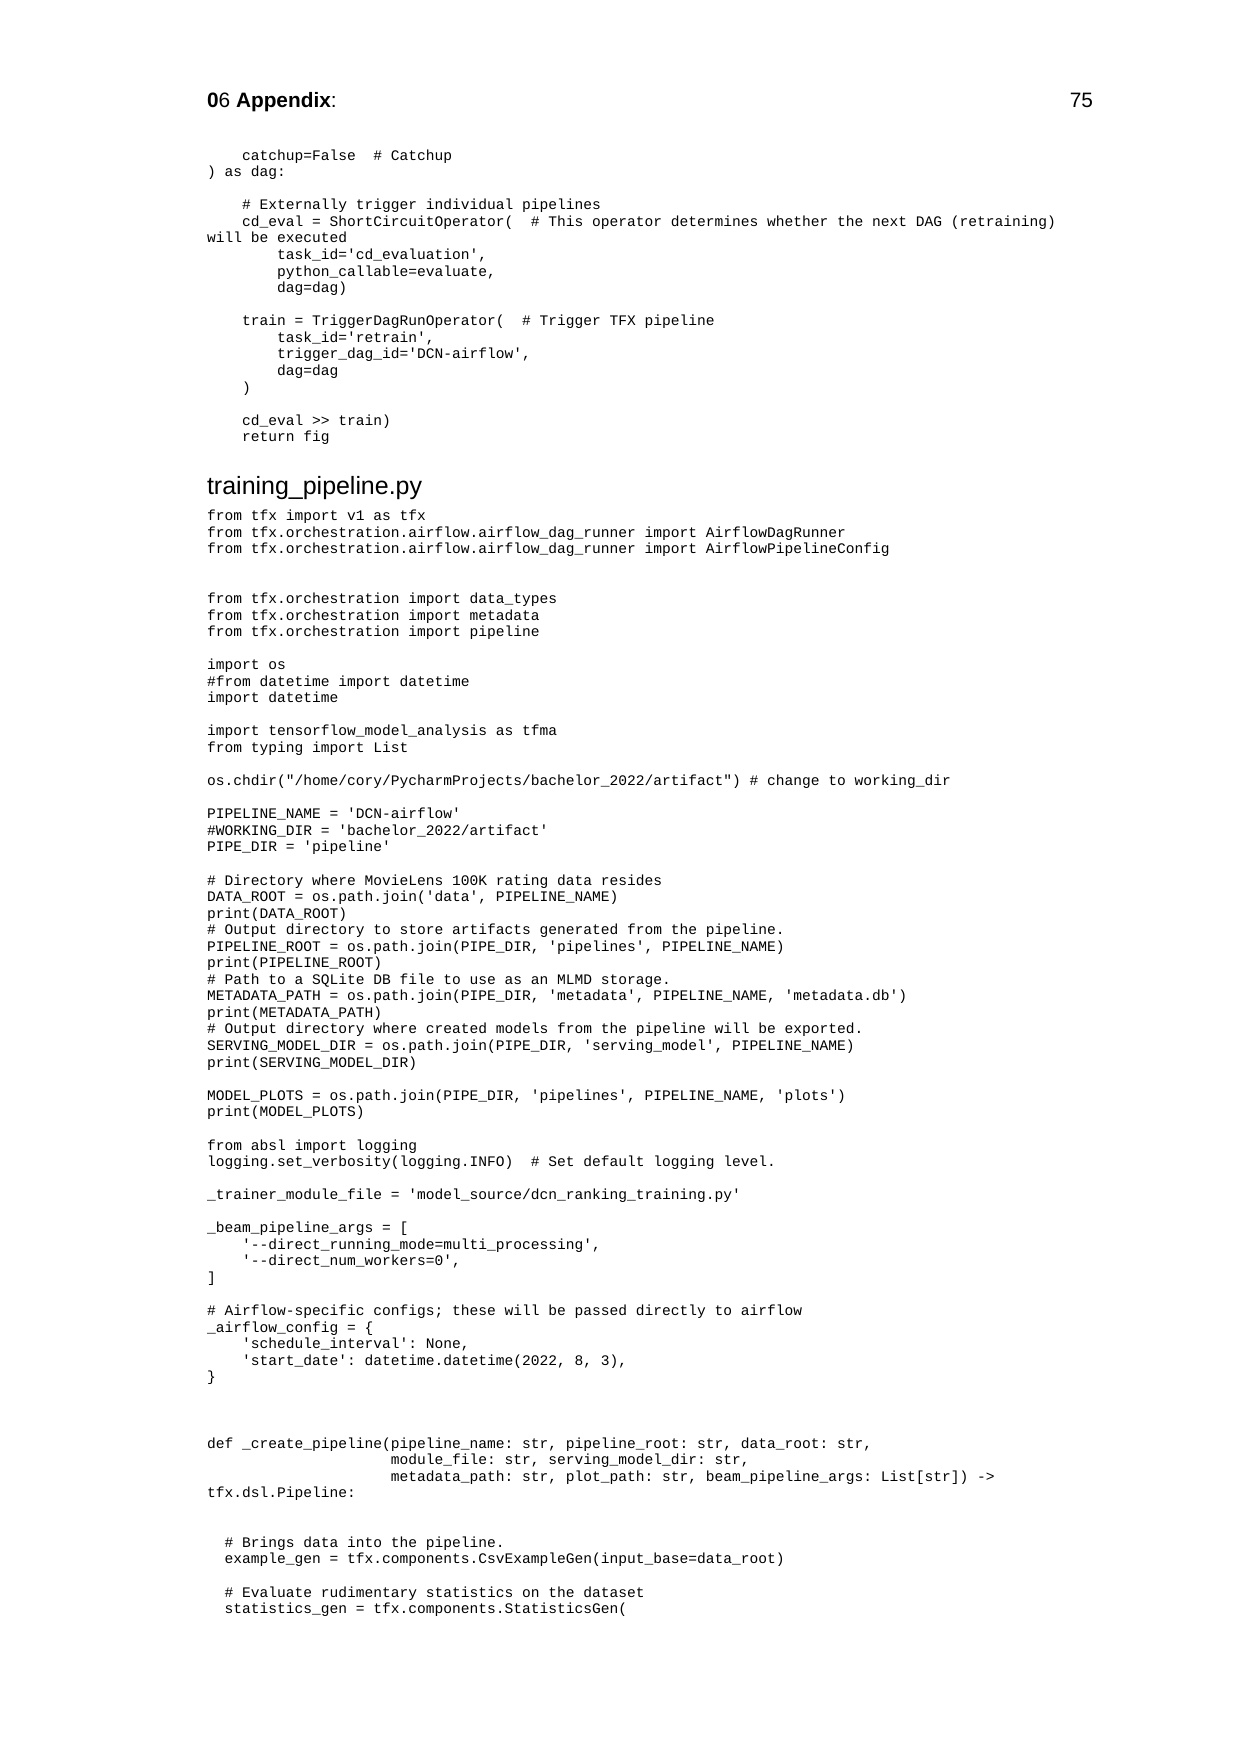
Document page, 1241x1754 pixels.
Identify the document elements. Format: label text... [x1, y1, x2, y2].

text # Brings data into the pipeline. [207, 1535, 1092, 1552]
text logging.set_verbosity(logging.INFO) # Set default logging level. [207, 1154, 1092, 1171]
text os.chdir("/home/cory/PycharmProjects/bachelor_2022/artifact") # change to working_dir [207, 773, 1092, 790]
text from tfx.orchestration.airflow.airflow_dag_runner import AirflowDagRunner [207, 525, 1092, 541]
text import datetime [207, 691, 1092, 707]
text 'schedule_interval': None, [207, 1336, 1092, 1353]
text print(MODEL_PLOTS) [207, 1104, 1092, 1121]
text metadata_path: str, plot_path: str, beam_pipeline_args: List[str]) -> tfx.dsl.Pipeline: [207, 1469, 1092, 1502]
text from tfx.orchestration import data_types [207, 591, 1092, 608]
text # Directory where MovieLens 100K rating data resides [207, 873, 1092, 889]
text python_callable=evaluate, [207, 264, 1092, 280]
text task_id='retrain', [207, 330, 1092, 347]
text dag=dag) [207, 280, 1092, 297]
text '--direct_num_workers=0', [207, 1254, 1092, 1270]
text # Path to a SQLite DB file to use as an MLMD storage. [207, 972, 1092, 989]
text PIPELINE_NAME = 'DCN-airflow' [207, 806, 1092, 823]
text import os [207, 657, 1092, 674]
text cd_eval >> train) [207, 413, 1092, 429]
text from tfx.orchestration.airflow.airflow_dag_runner import AirflowPipelineConfig [207, 541, 1092, 558]
text _airflow_config = { [207, 1320, 1092, 1336]
text 'start_date': datetime.datetime(2022, 8, 3), [207, 1353, 1092, 1369]
text from tfx import v1 as tfx [207, 508, 1092, 525]
text PIPELINE_ROOT = os.path.join(PIPE_DIR, 'pipelines', PIPELINE_NAME) [207, 939, 1092, 956]
text print(METADATA_PATH) [207, 1005, 1092, 1022]
text # Evaluate rudimentary statistics on the dataset [207, 1585, 1092, 1601]
text dag=dag [207, 363, 1092, 380]
text #from datetime import datetime [207, 674, 1092, 691]
text ] [207, 1270, 1092, 1287]
text from tfx.orchestration import metadata [207, 608, 1092, 624]
text # Output directory where created models from the pipeline will be exported. [207, 1022, 1092, 1038]
text '--direct_running_mode=multi_processing', [207, 1237, 1092, 1254]
text module_file: str, serving_model_dir: str, [207, 1452, 1092, 1469]
text # Externally trigger individual pipelines [207, 198, 1092, 214]
text PIPE_DIR = 'pipeline' [207, 839, 1092, 856]
text ) [207, 380, 1092, 396]
text MODEL_PLOTS = os.path.join(PIPE_DIR, 'pipelines', PIPELINE_NAME, 'plots') [207, 1088, 1092, 1104]
text from absl import logging [207, 1138, 1092, 1154]
text } [207, 1369, 1092, 1386]
text statistics_gen = tfx.components.StatisticsGen( [207, 1601, 1092, 1618]
text print(SERVING_MODEL_DIR) [207, 1055, 1092, 1071]
text # Output directory to store artifacts generated from the pipeline. [207, 922, 1092, 939]
text METADATA_PATH = os.path.join(PIPE_DIR, 'metadata', PIPELINE_NAME, 'metadata.db') [207, 989, 1092, 1005]
text example_gen = tfx.components.CsvExampleGen(input_base=data_root) [207, 1552, 1092, 1568]
text trigger_dag_id='DCN-airflow', [207, 347, 1092, 363]
text return fig [207, 429, 1092, 446]
text SERVING_MODEL_DIR = os.path.join(PIPE_DIR, 'serving_model', PIPELINE_NAME) [207, 1038, 1092, 1055]
text task_id='cd_evaluation', [207, 247, 1092, 264]
text cd_eval = ShortCircuitOperator( # This operator determines whether the next DAG (retraining) will be executed [207, 214, 1092, 247]
text #WORKING_DIR = 'bachelor_2022/artifact' [207, 823, 1092, 839]
text def _create_pipeline(pipeline_name: str, pipeline_root: str, data_root: str, [207, 1436, 1092, 1452]
text import tensorflow_model_analysis as tfma [207, 724, 1092, 740]
subtitle training_pipeline.py [207, 471, 1092, 500]
text from tfx.orchestration import pipeline [207, 624, 1092, 641]
text ) as dag: [207, 164, 1092, 181]
text print(DATA_ROOT) [207, 906, 1092, 922]
text _trainer_module_file = 'model_source/dcn_ranking_training.py' [207, 1187, 1092, 1204]
text _beam_pipeline_args = [ [207, 1221, 1092, 1237]
text # Airflow-specific configs; these will be passed directly to airflow [207, 1303, 1092, 1320]
text from typing import List [207, 740, 1092, 757]
text catchup=False # Catchup [207, 148, 1092, 164]
text DATA_ROOT = os.path.join('data', PIPELINE_NAME) [207, 889, 1092, 906]
text train = TriggerDagRunOperator( # Trigger TFX pipeline [207, 313, 1092, 330]
text print(PIPELINE_ROOT) [207, 956, 1092, 972]
